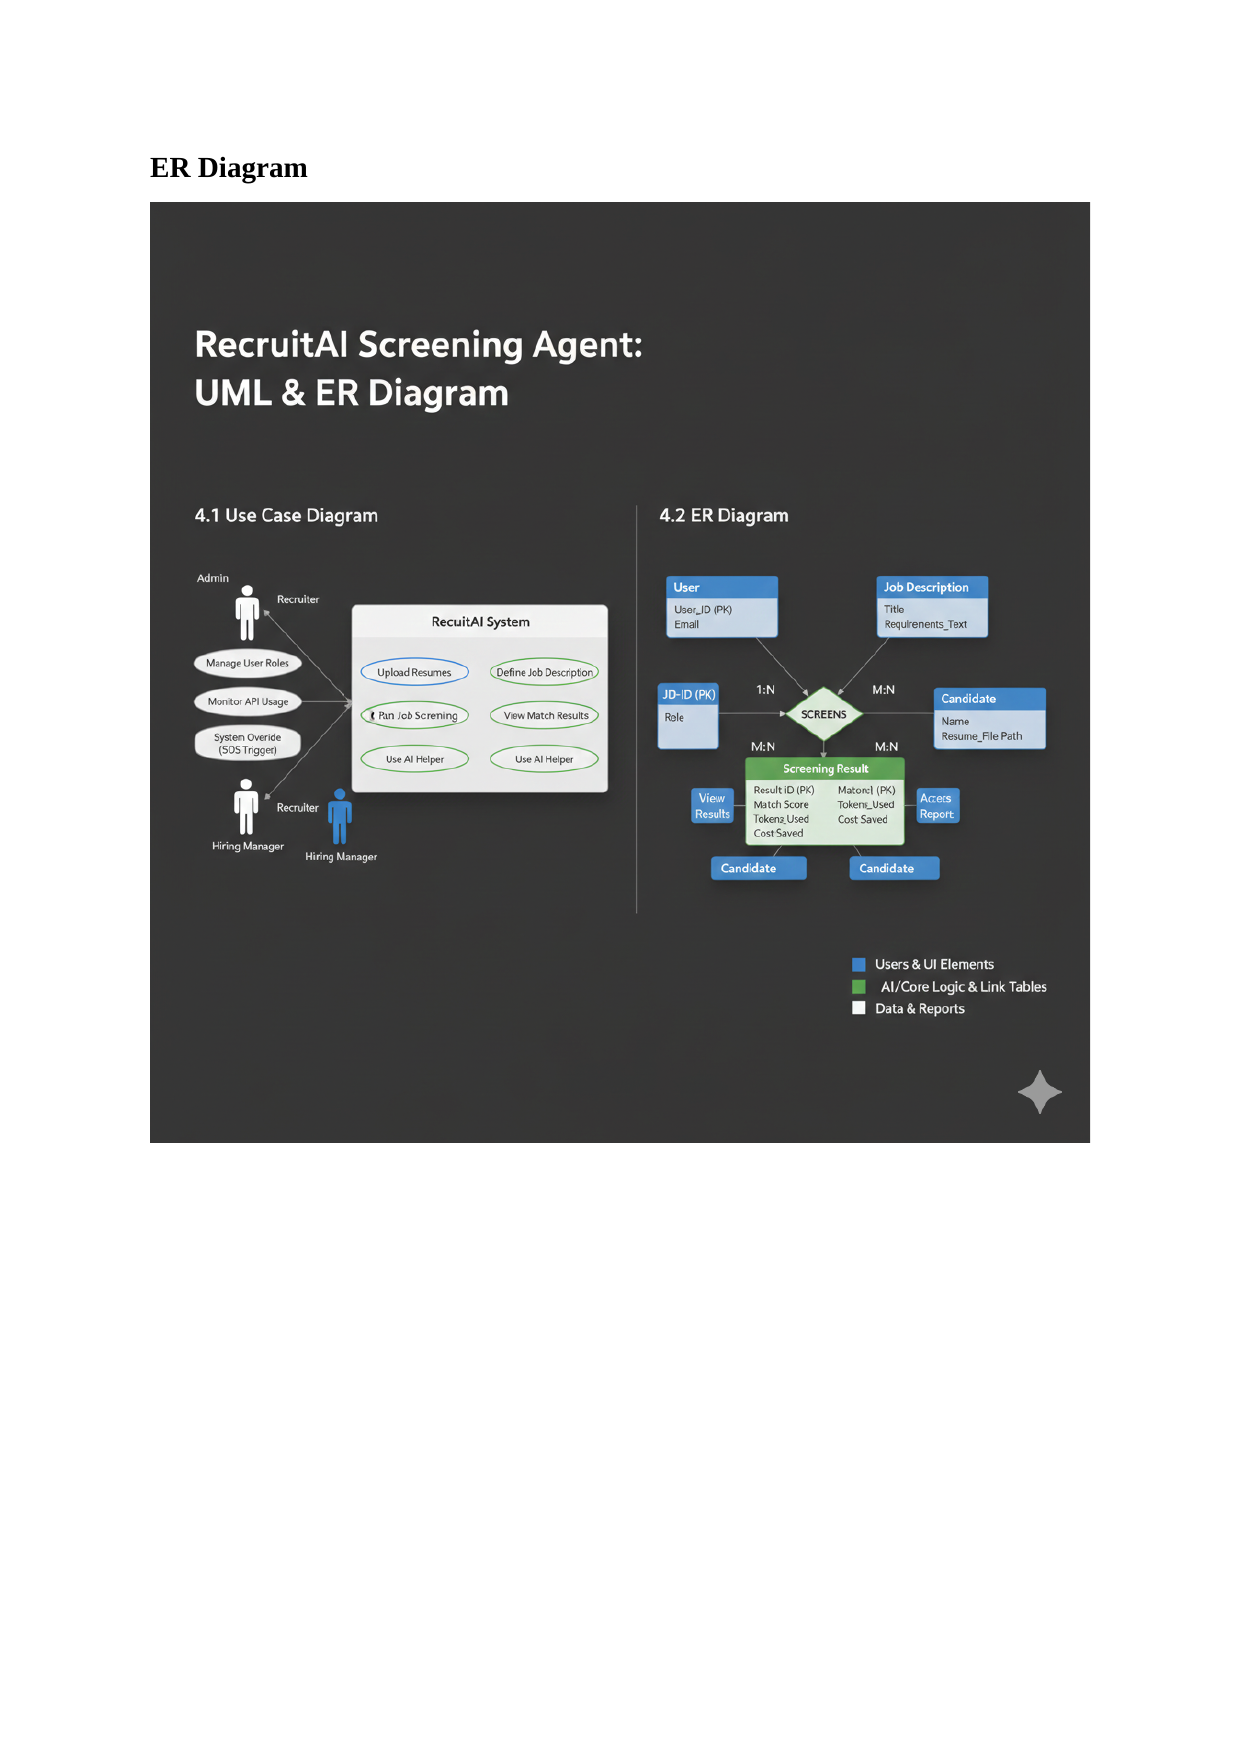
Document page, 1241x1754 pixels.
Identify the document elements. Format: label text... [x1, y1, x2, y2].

text ER Diagram [150, 150, 1090, 183]
picture [150, 202, 1091, 1143]
